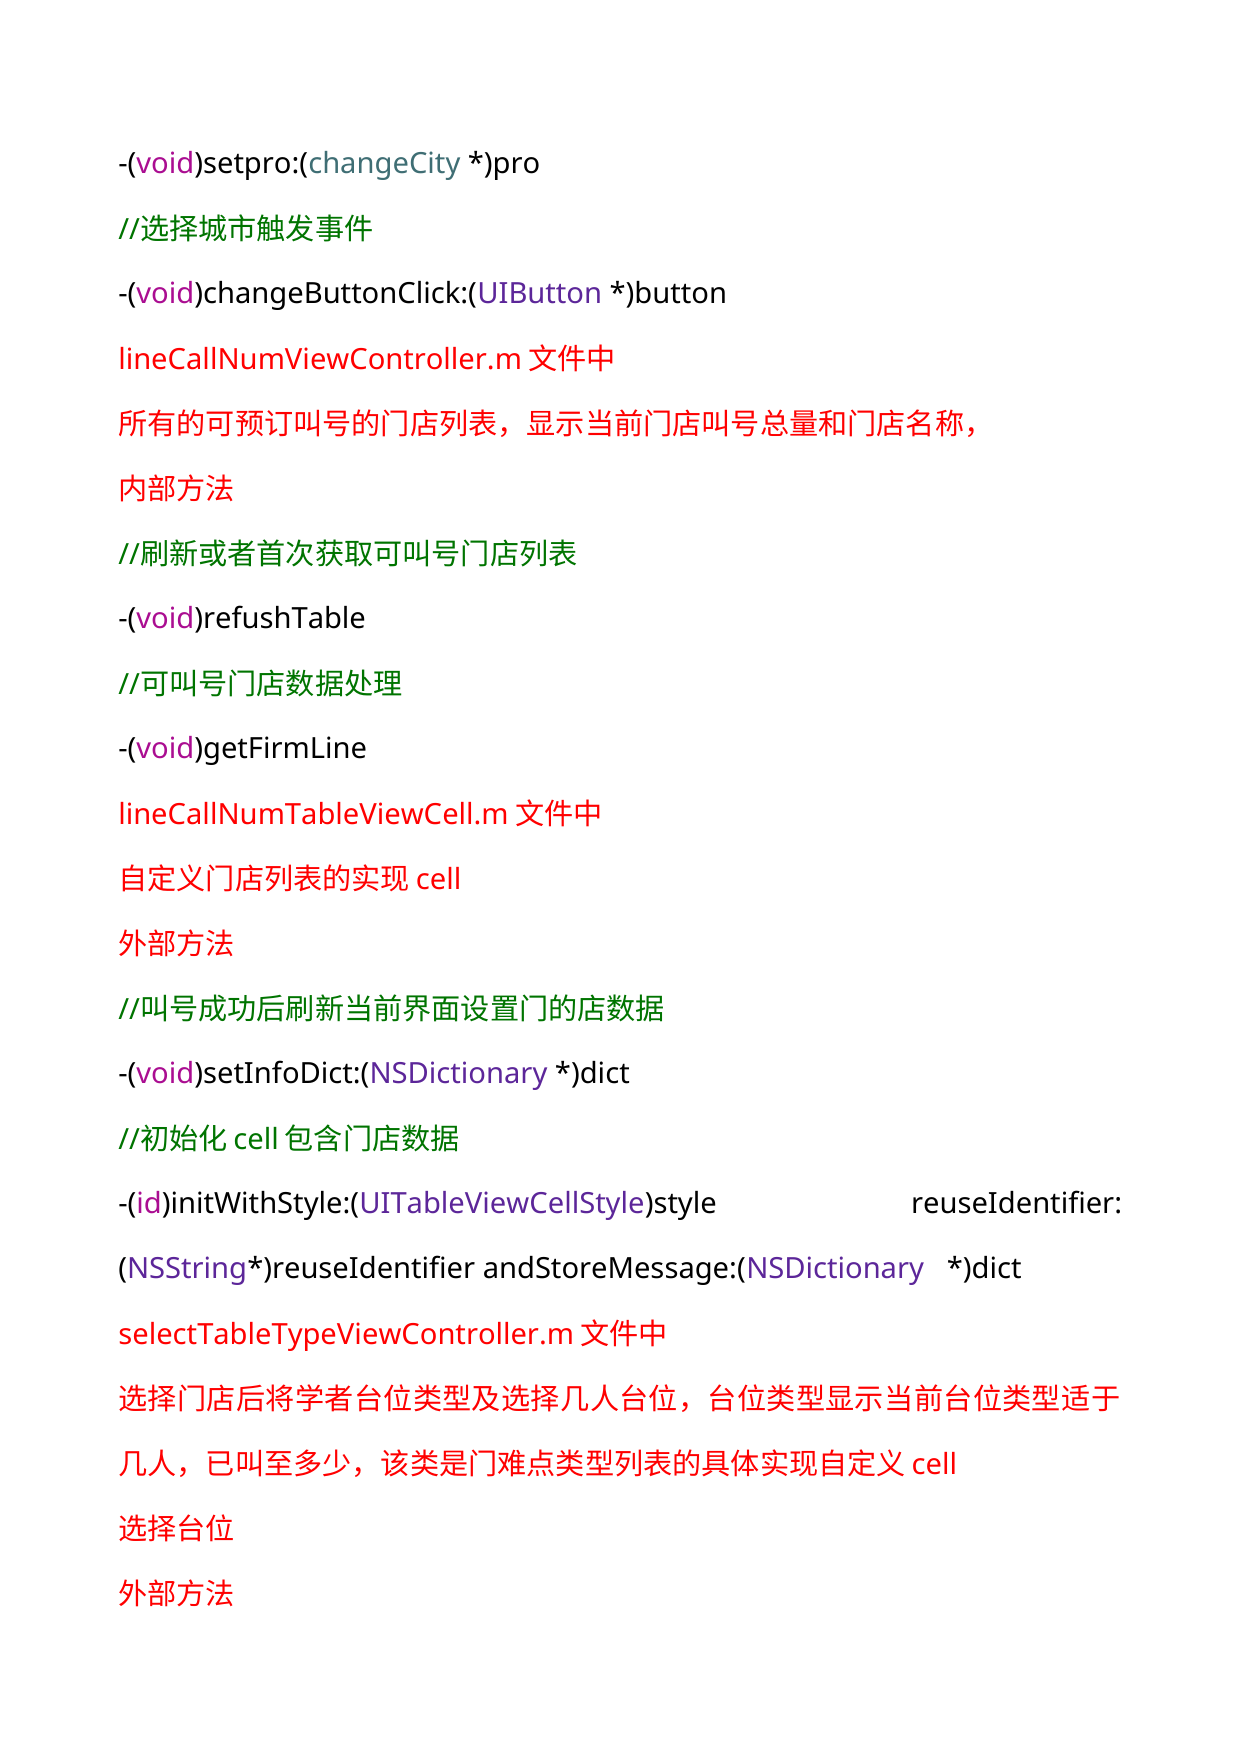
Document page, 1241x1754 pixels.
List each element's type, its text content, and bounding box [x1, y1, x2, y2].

text 内部方法 [118, 454, 1122, 519]
text //初始化cell包含门店数据 [118, 1104, 1122, 1169]
text 选择门店后将学者台位类型及选择几人台位，台位类型显示当前台位类型适于几人，已叫至多少，该类是门难点类型列表的具体实现自定义cell [118, 1364, 1122, 1494]
text -(void)getFirmLine [118, 714, 1122, 779]
text 外部方法 [118, 909, 1122, 974]
text -(void)setInfoDict:(NSDictionary *)dict [118, 1039, 1122, 1104]
text lineCallNumTableViewCell.m文件中 [118, 779, 1122, 844]
text -(id)initWithStyle:(UITableViewCellStyle)style reuseIdentifier:(NSString*)reuseIdentifier andStoreMessage:(NSDictionary *)dict [118, 1169, 1122, 1299]
text //选择城市触发事件 [118, 194, 1122, 259]
text //叫号成功后刷新当前界面设置门的店数据 [118, 974, 1122, 1039]
text 选择台位 [118, 1494, 1122, 1559]
text //刷新或者首次获取可叫号门店列表 [118, 519, 1122, 584]
text lineCallNumViewController.m文件中 [118, 324, 1122, 389]
text -(void)setpro:(changeCity *)pro [118, 129, 1122, 194]
text -(void)changeButtonClick:(UIButton *)button [118, 259, 1122, 324]
text //可叫号门店数据处理 [118, 649, 1122, 714]
text -(void)refushTable [118, 584, 1122, 649]
text selectTableTypeViewController.m文件中 [118, 1299, 1122, 1364]
text 外部方法 [118, 1559, 1122, 1624]
text 自定义门店列表的实现cell [118, 844, 1122, 909]
text 所有的可预订叫号的门店列表，显示当前门店叫号总量和门店名称， [118, 389, 1122, 454]
